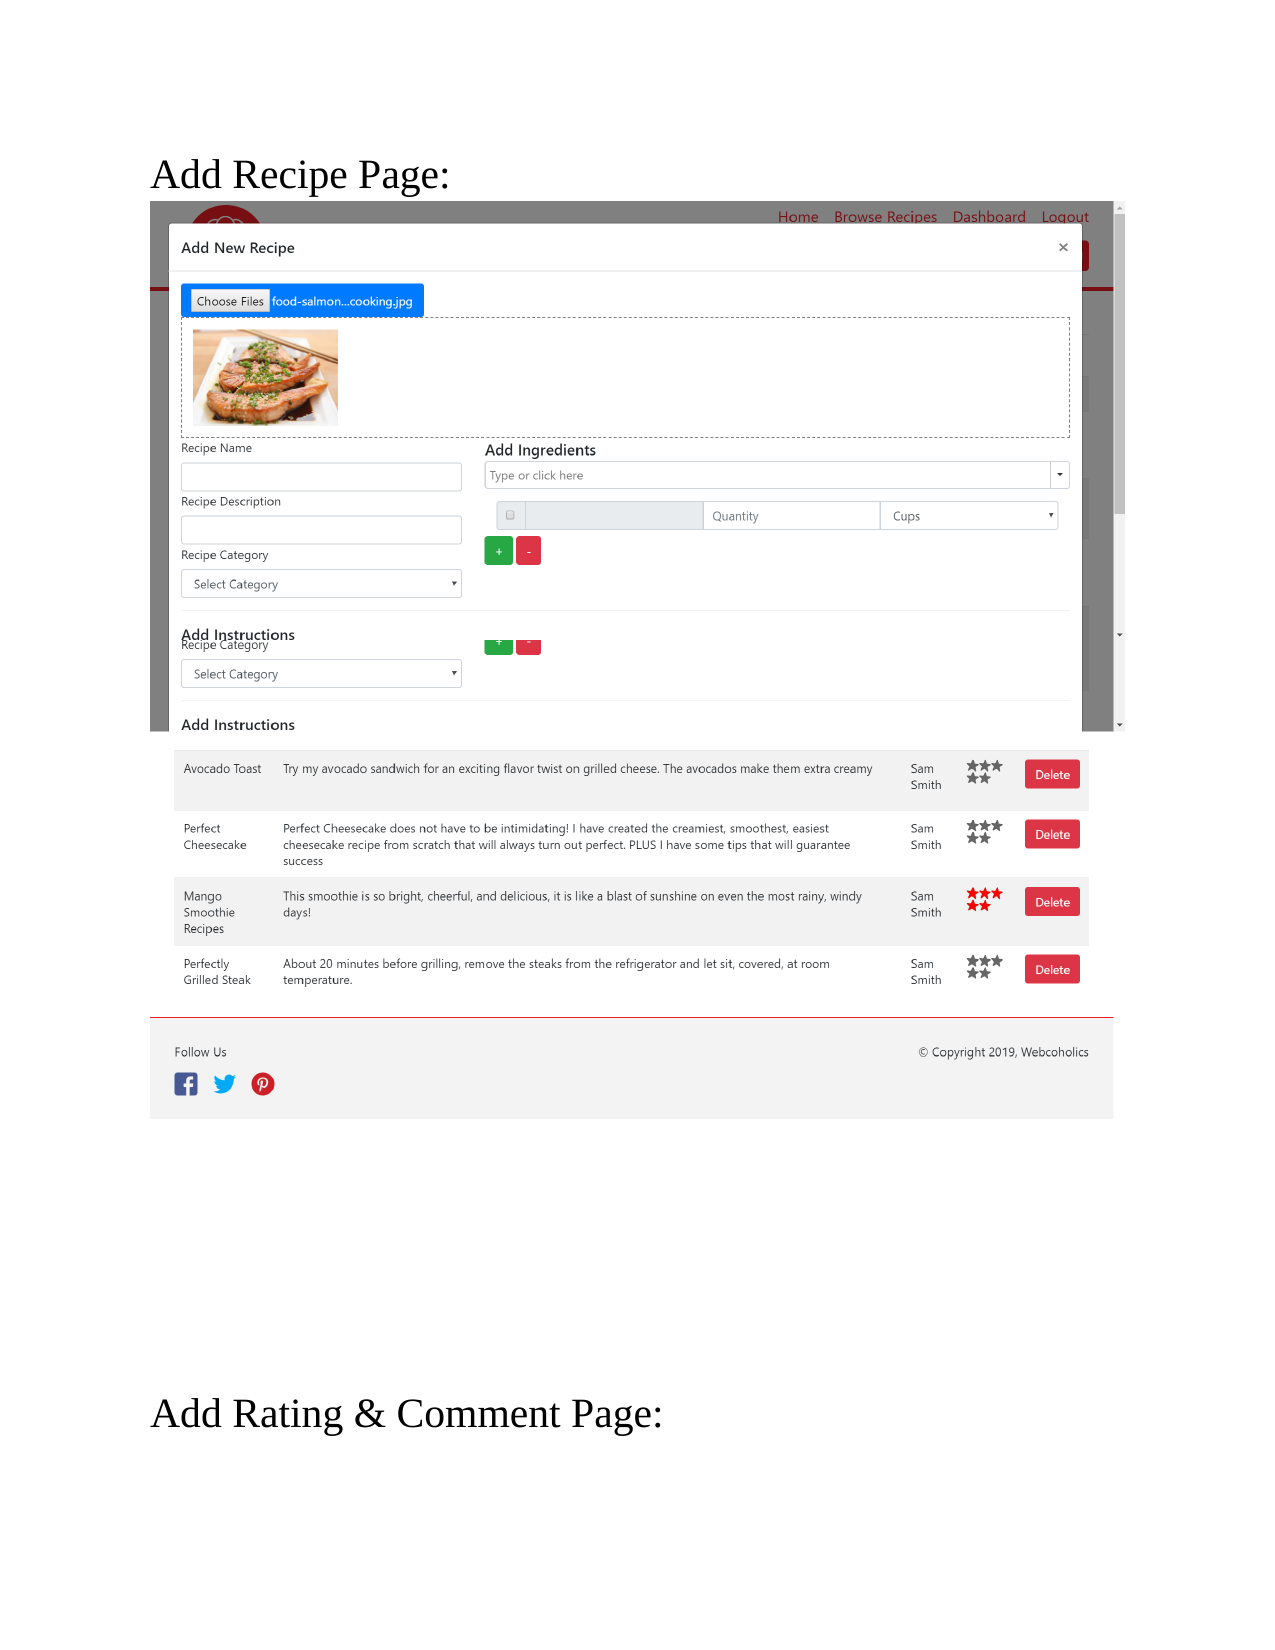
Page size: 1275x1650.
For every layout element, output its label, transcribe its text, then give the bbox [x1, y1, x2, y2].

text Add Recipe Page: [150, 150, 1125, 201]
picture [150, 201, 1125, 1119]
text Add Rating & Comment Page: [150, 1389, 1125, 1437]
